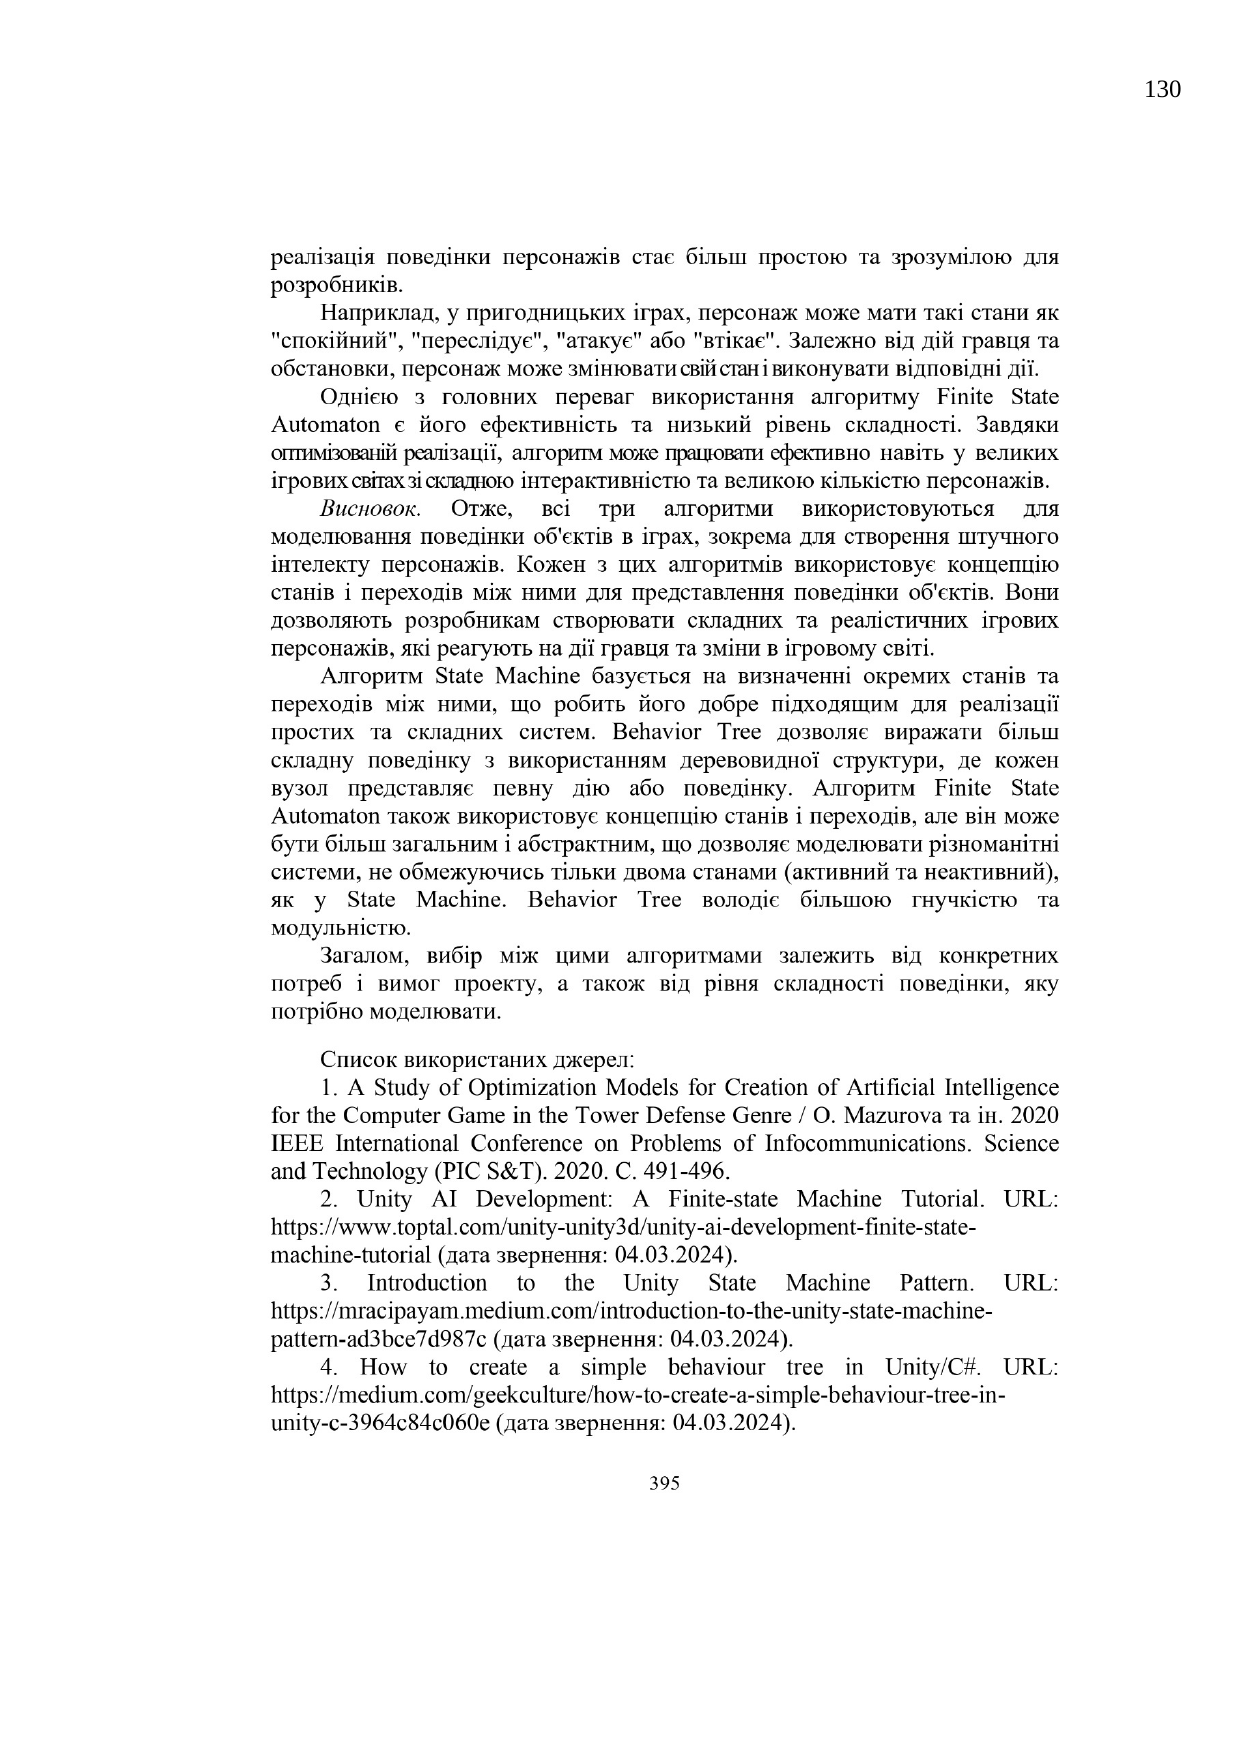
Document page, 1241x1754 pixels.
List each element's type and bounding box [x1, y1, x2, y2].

picture [147, 118, 1182, 1580]
